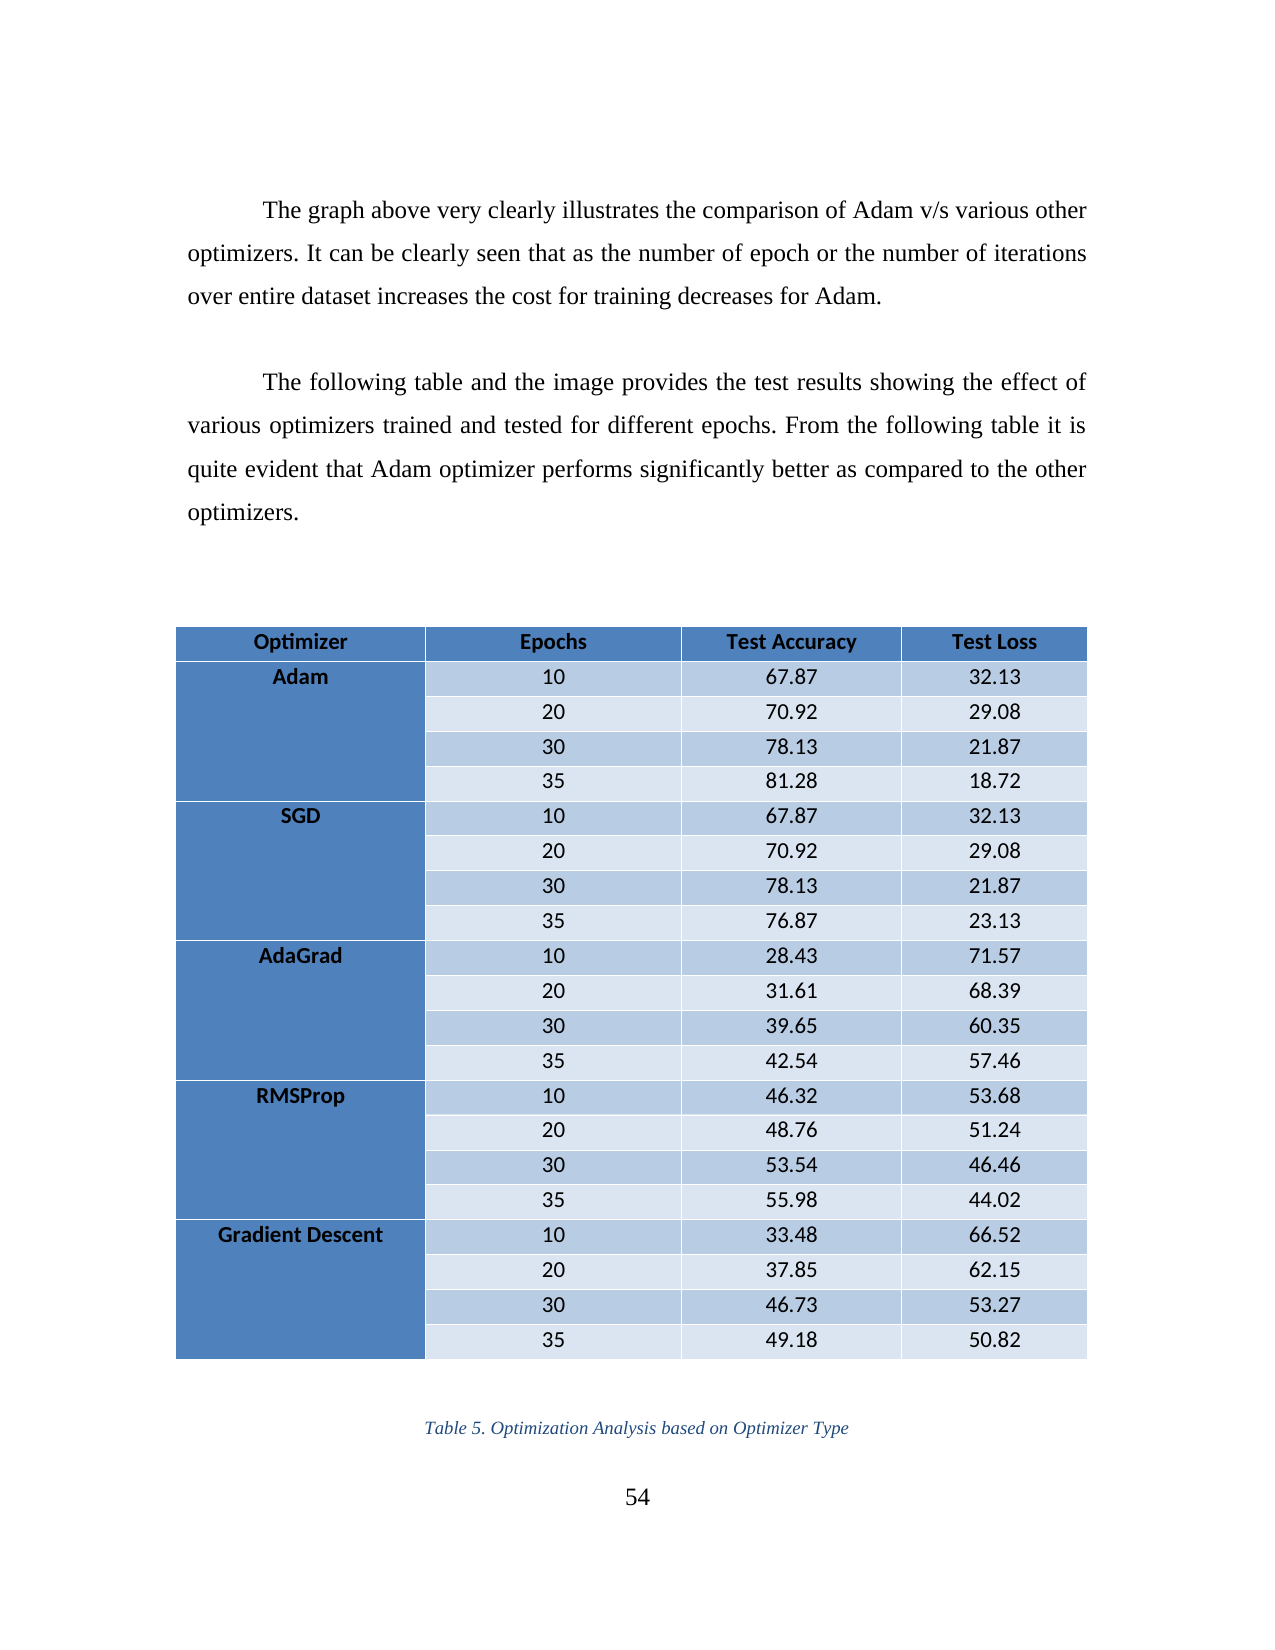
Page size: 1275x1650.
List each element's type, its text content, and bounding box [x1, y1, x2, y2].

table_header Optimizer [176, 627, 425, 661]
table_cell 35 [426, 1046, 681, 1080]
table_cell RMSProp [176, 1081, 425, 1219]
table_cell 10 [426, 1081, 681, 1114]
table_cell 32.13 [902, 662, 1087, 696]
table_cell 37.85 [682, 1255, 901, 1289]
table_cell 68.39 [902, 976, 1087, 1010]
text Table 5. Optimization Analysis based on Optimizer Type [187, 1417, 1087, 1438]
table_cell 20 [426, 1255, 681, 1289]
table_cell 46.46 [902, 1151, 1087, 1184]
table_cell 30 [426, 1151, 681, 1184]
table_cell SGD [176, 802, 425, 940]
table_cell 70.92 [682, 697, 901, 731]
table_cell 46.32 [682, 1081, 901, 1114]
table_cell 20 [426, 836, 681, 870]
table_cell 18.72 [902, 767, 1087, 801]
table_cell 46.73 [682, 1290, 901, 1324]
table_cell 53.54 [682, 1151, 901, 1184]
table_cell 67.87 [682, 662, 901, 696]
table_cell 67.87 [682, 802, 901, 835]
table_cell 42.54 [682, 1046, 901, 1080]
table_cell 35 [426, 1325, 681, 1359]
table_cell 57.46 [902, 1046, 1087, 1080]
table_header Test Accuracy [682, 627, 901, 661]
table_cell 29.08 [902, 697, 1087, 731]
table_cell 21.87 [902, 871, 1087, 905]
table_cell 71.57 [902, 941, 1087, 975]
table_cell 33.48 [682, 1220, 901, 1254]
table_cell 78.13 [682, 732, 901, 766]
table_cell 49.18 [682, 1325, 901, 1359]
table_cell 78.13 [682, 871, 901, 905]
text The following table and the image provides the test results showing the effect of various optimizers trained and tested for different epochs. From the following table it is quite evident that Adam optimizer performs significantly better as compared to the other optimizers. [187, 367, 1087, 526]
table_cell 29.08 [902, 836, 1087, 870]
table_cell 10 [426, 1220, 681, 1254]
table_cell 35 [426, 1185, 681, 1219]
table_cell 55.98 [682, 1185, 901, 1219]
table_cell 60.35 [902, 1011, 1087, 1045]
table_cell 39.65 [682, 1011, 901, 1045]
table_cell 50.82 [902, 1325, 1087, 1359]
table_cell 28.43 [682, 941, 901, 975]
table_cell 30 [426, 871, 681, 905]
table_cell 21.87 [902, 732, 1087, 766]
table_cell 20 [426, 976, 681, 1010]
table_cell 10 [426, 941, 681, 975]
table_cell 30 [426, 1290, 681, 1324]
table_cell AdaGrad [176, 941, 425, 1080]
table_cell 48.76 [682, 1116, 901, 1149]
table_cell 35 [426, 906, 681, 940]
table_cell 53.68 [902, 1081, 1087, 1114]
table_cell 66.52 [902, 1220, 1087, 1254]
table_header Test Loss [902, 627, 1087, 661]
table_cell 53.27 [902, 1290, 1087, 1324]
table_cell Gradient Descent [176, 1220, 425, 1359]
text The graph above very clearly illustrates the comparison of Adam v/s various other optimizers. It can be clearly seen that as the number of epoch or the number of iterations over entire dataset increases the cost for training decreases for Adam. [187, 195, 1087, 310]
table_cell 30 [426, 1011, 681, 1045]
table_cell 81.28 [682, 767, 901, 801]
table_cell 76.87 [682, 906, 901, 940]
table_cell 23.13 [902, 906, 1087, 940]
table_header Epochs [426, 627, 681, 661]
table_cell 20 [426, 1116, 681, 1149]
table_cell 51.24 [902, 1116, 1087, 1149]
table_cell 70.92 [682, 836, 901, 870]
table_cell 10 [426, 662, 681, 696]
table_cell 32.13 [902, 802, 1087, 835]
table_cell 20 [426, 697, 681, 731]
table_cell 10 [426, 802, 681, 835]
table_cell Adam [176, 662, 425, 801]
table_cell 31.61 [682, 976, 901, 1010]
table_cell 44.02 [902, 1185, 1087, 1219]
table_cell 35 [426, 767, 681, 801]
table_cell 62.15 [902, 1255, 1087, 1289]
table_cell 30 [426, 732, 681, 766]
